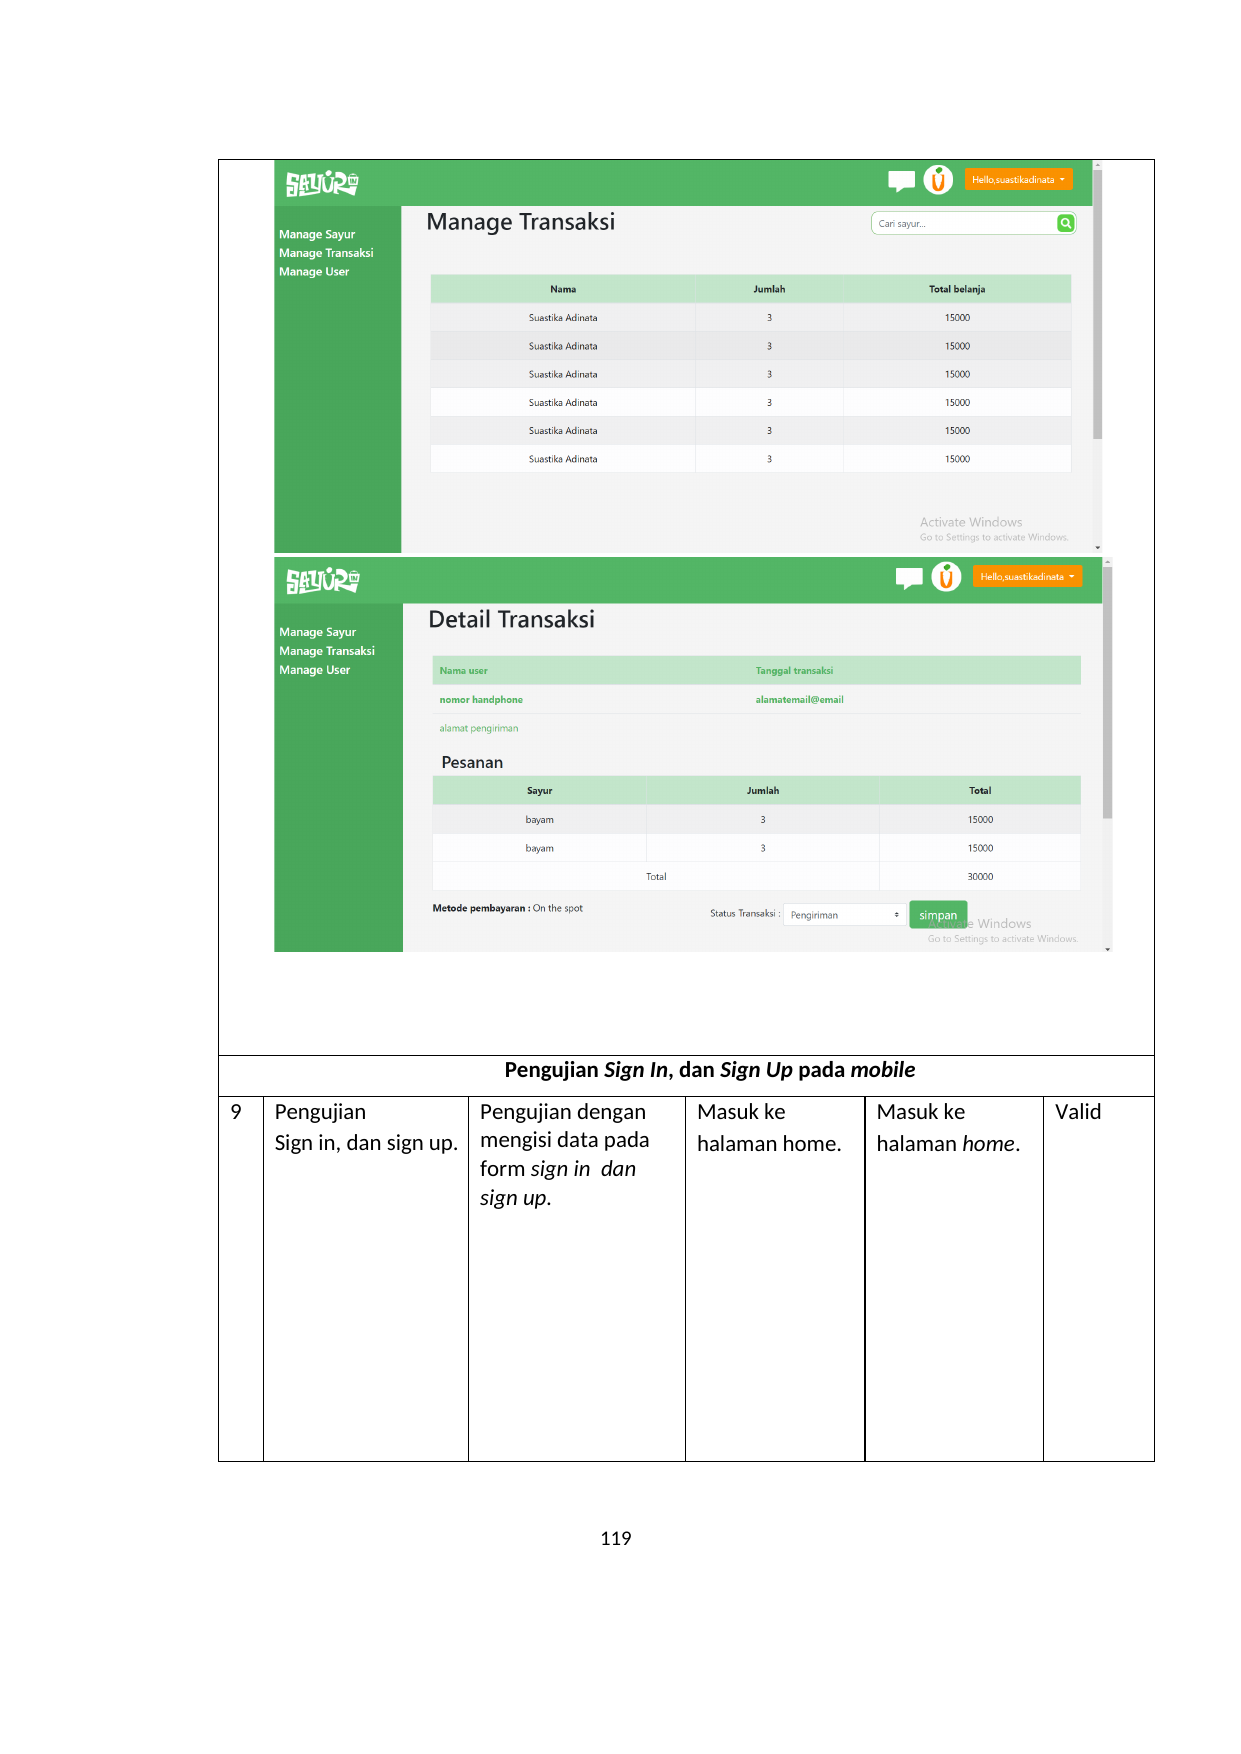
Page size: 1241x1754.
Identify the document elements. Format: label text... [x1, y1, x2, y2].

table_cell Pengujian Sign in, dan sign up. [264, 1097, 468, 1461]
table_cell Masuk ke halaman home. [686, 1097, 864, 1461]
table_cell Valid [1044, 1097, 1154, 1461]
table_cell Pengujian Sign In, dan Sign Up pada mobile [263, 1056, 1154, 1096]
table_cell [219, 1056, 263, 1096]
table_cell Masuk ke halaman home. [866, 1097, 1043, 1461]
table_cell [263, 160, 1154, 1054]
table_cell 9 [219, 1097, 263, 1461]
table_cell Pengujian dengan mengisi data pada form sign in dan sign up. [469, 1097, 685, 1461]
picture [274, 557, 1113, 952]
table_cell [219, 160, 263, 1054]
picture [274, 160, 1103, 553]
